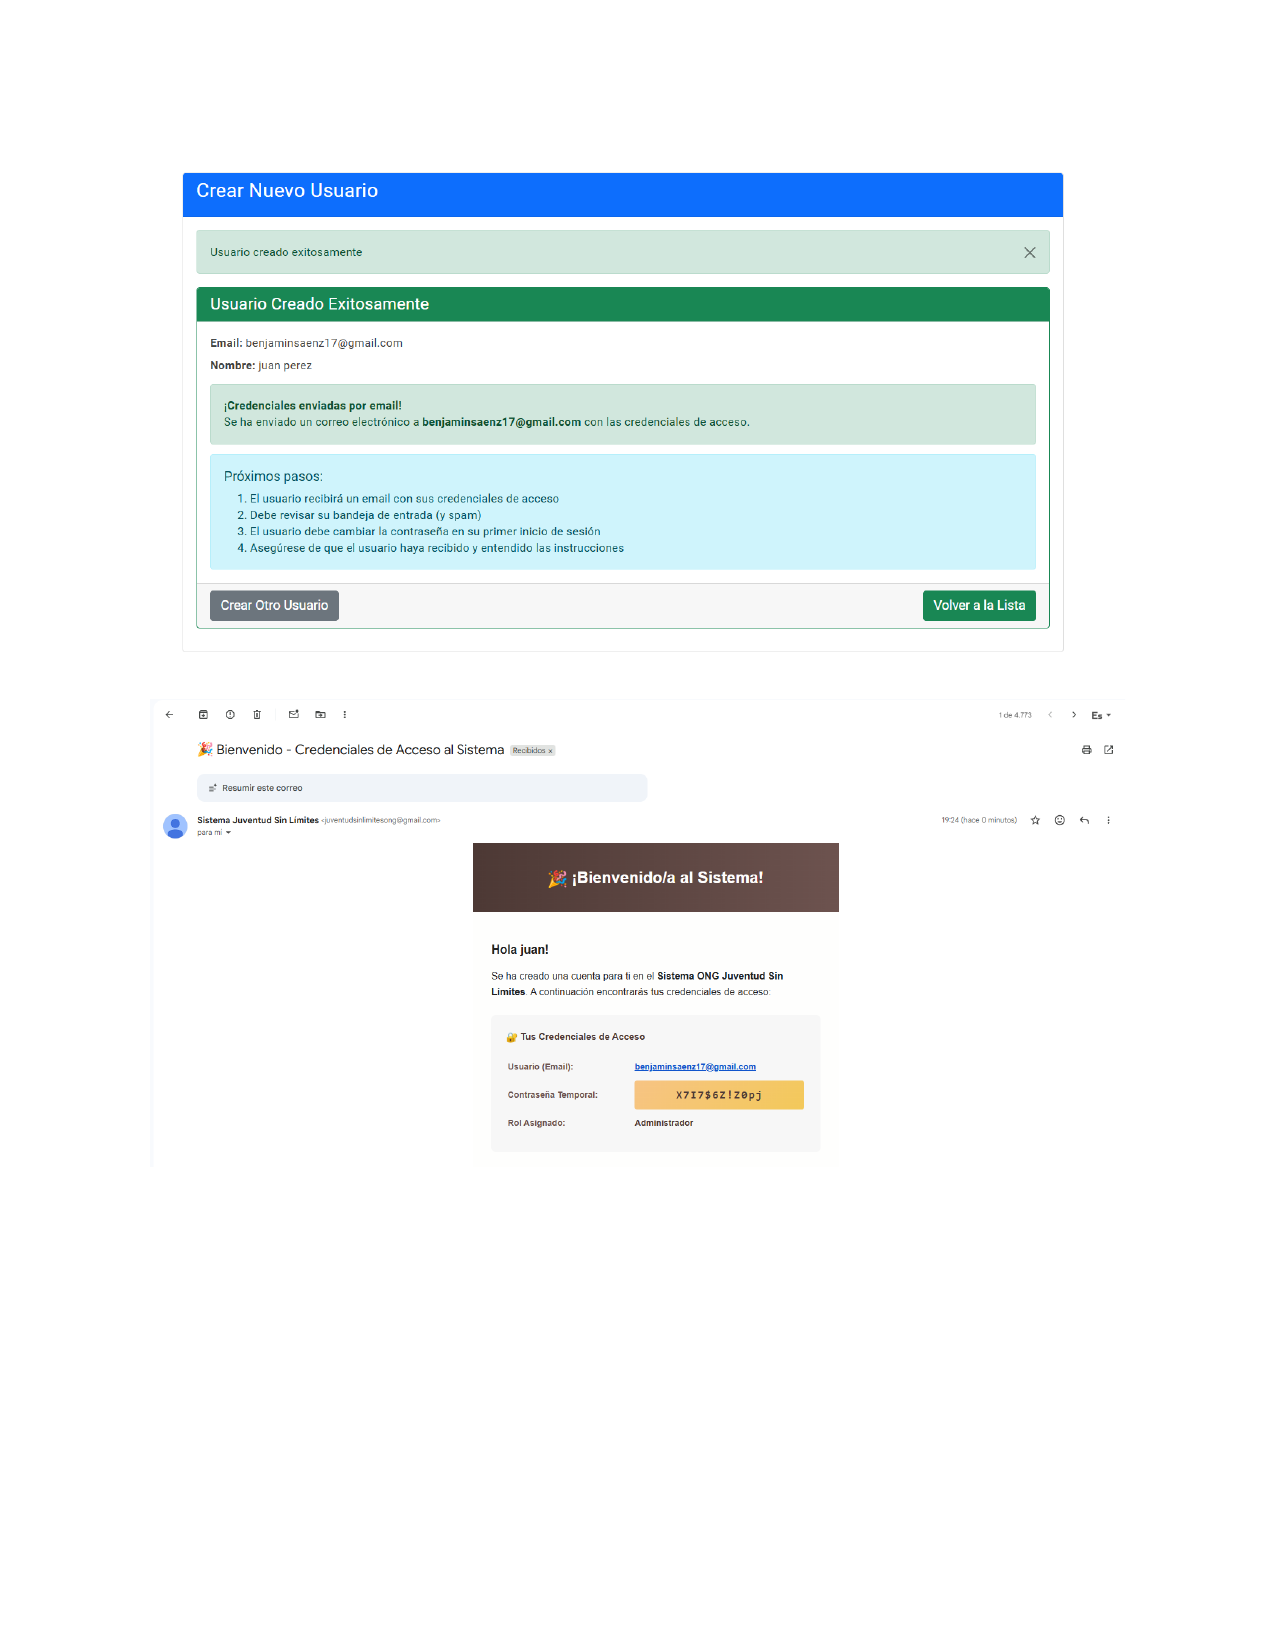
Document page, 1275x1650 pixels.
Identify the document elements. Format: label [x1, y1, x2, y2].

picture [150, 150, 1125, 684]
picture [150, 699, 1125, 1167]
